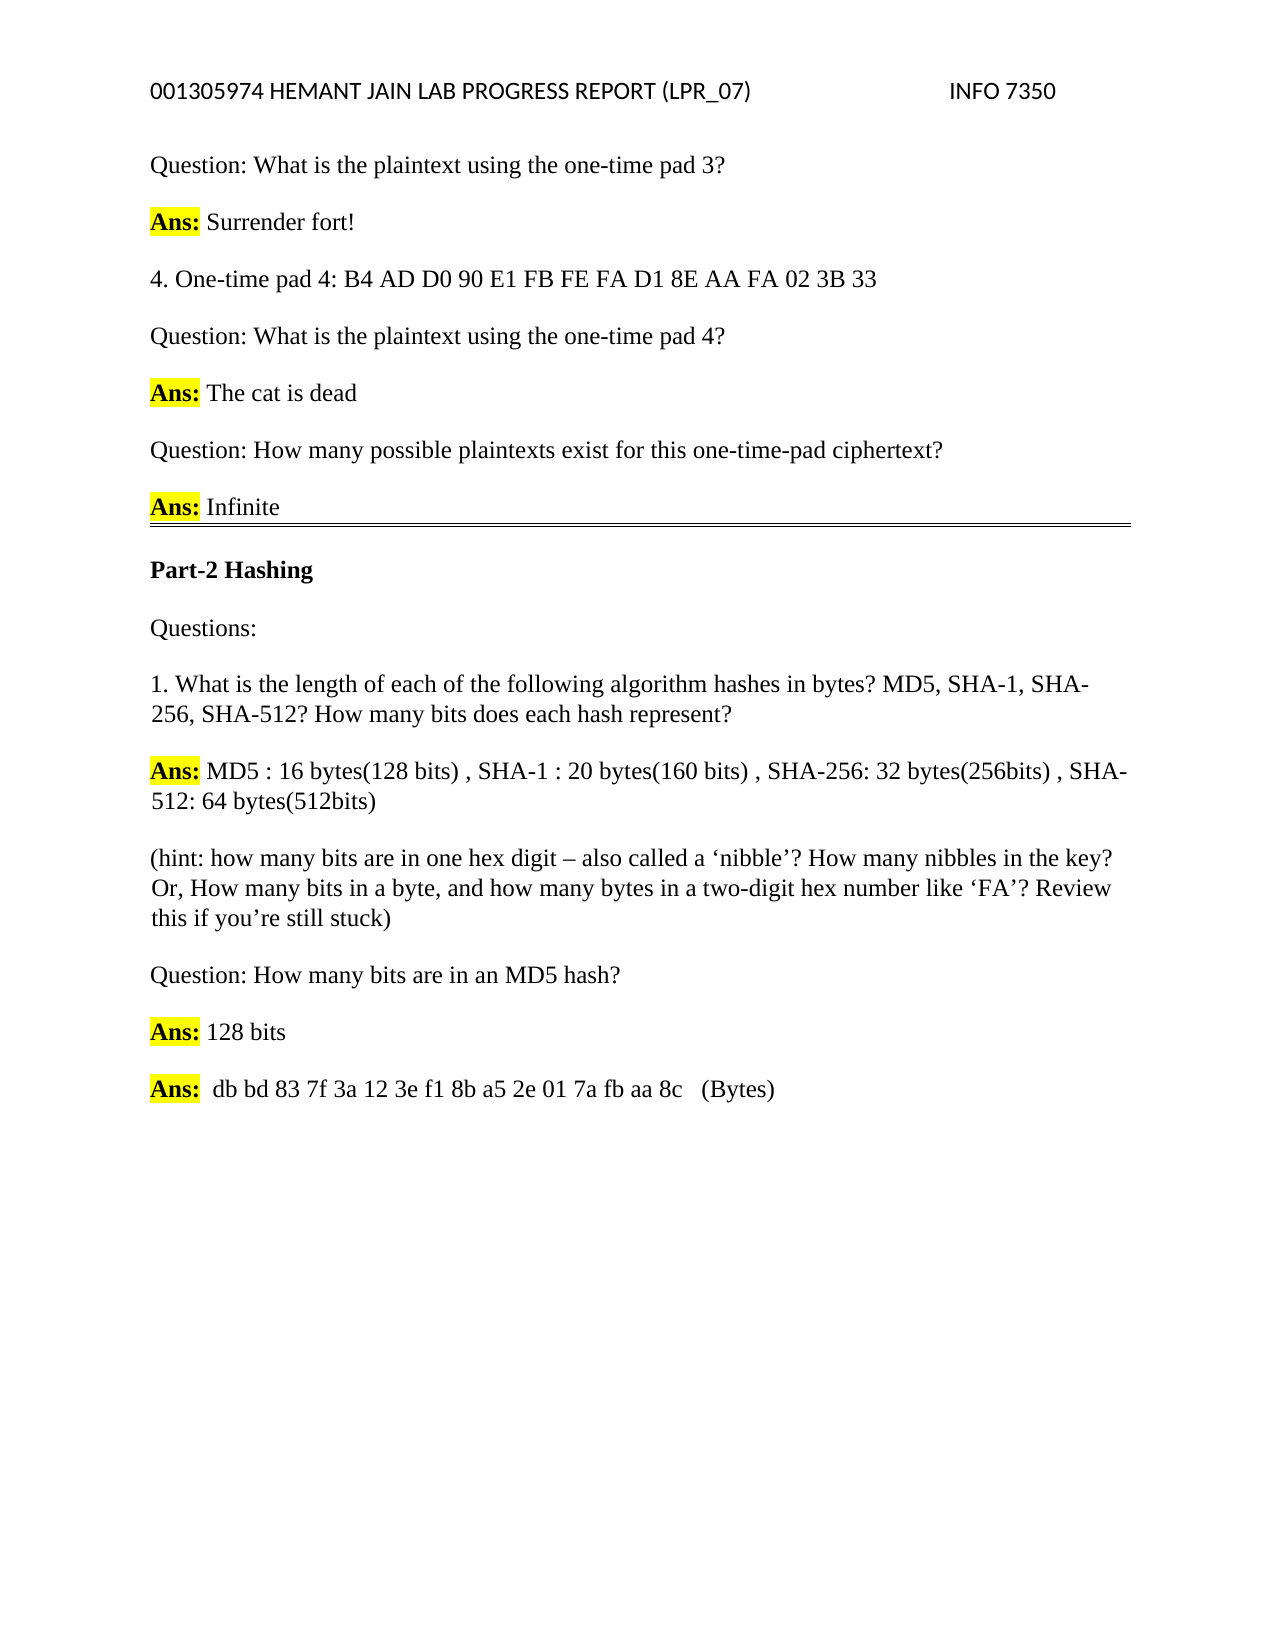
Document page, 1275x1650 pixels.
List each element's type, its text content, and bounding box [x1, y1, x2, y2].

text Ans: Surrender fort! [200, 207, 1131, 236]
text 4. One-time pad 4: B4 AD D0 90 E1 FB FE FA D1 8E AA FA 02 3B 33 [150, 264, 1131, 293]
text (hint: how many bits are in one hex digit – also called a ‘nibble’? How many nibbles in the key? Or, How many bits in a byte, and how many bytes in a two-digit hex number like ‘FA’? Review this if you’re still stuck) [150, 843, 1131, 932]
text Part-2 Hashing [150, 556, 1131, 584]
text Ans: 128 bits [200, 1017, 1131, 1046]
text Ans: MD5 : 16 bytes(128 bits) , SHA-1 : 20 bytes(160 bits) , SHA-256: 32 bytes(256bits) , SHA-512: 64 bytes(512bits) [150, 756, 1131, 815]
text Question: How many bits are in an MD5 hash? [150, 960, 1131, 989]
text 1. What is the length of each of the following algorithm hashes in bytes? MD5, SHA-1, SHA-256, SHA-512? How many bits does each hash represent? [150, 669, 1131, 728]
text Question: What is the plaintext using the one-time pad 3? [150, 150, 1131, 179]
text Ans: Infinite [150, 492, 1131, 523]
text Questions: [150, 613, 1131, 641]
text Question: What is the plaintext using the one-time pad 4? [150, 321, 1131, 350]
text Question: How many possible plaintexts exist for this one-time-pad ciphertext? [150, 435, 1131, 464]
text Ans: db bd 83 7f 3a 12 3e f1 8b a5 2e 01 7a fb aa 8c (Bytes) [200, 1074, 1131, 1103]
text Ans: The cat is dead [200, 378, 1131, 407]
